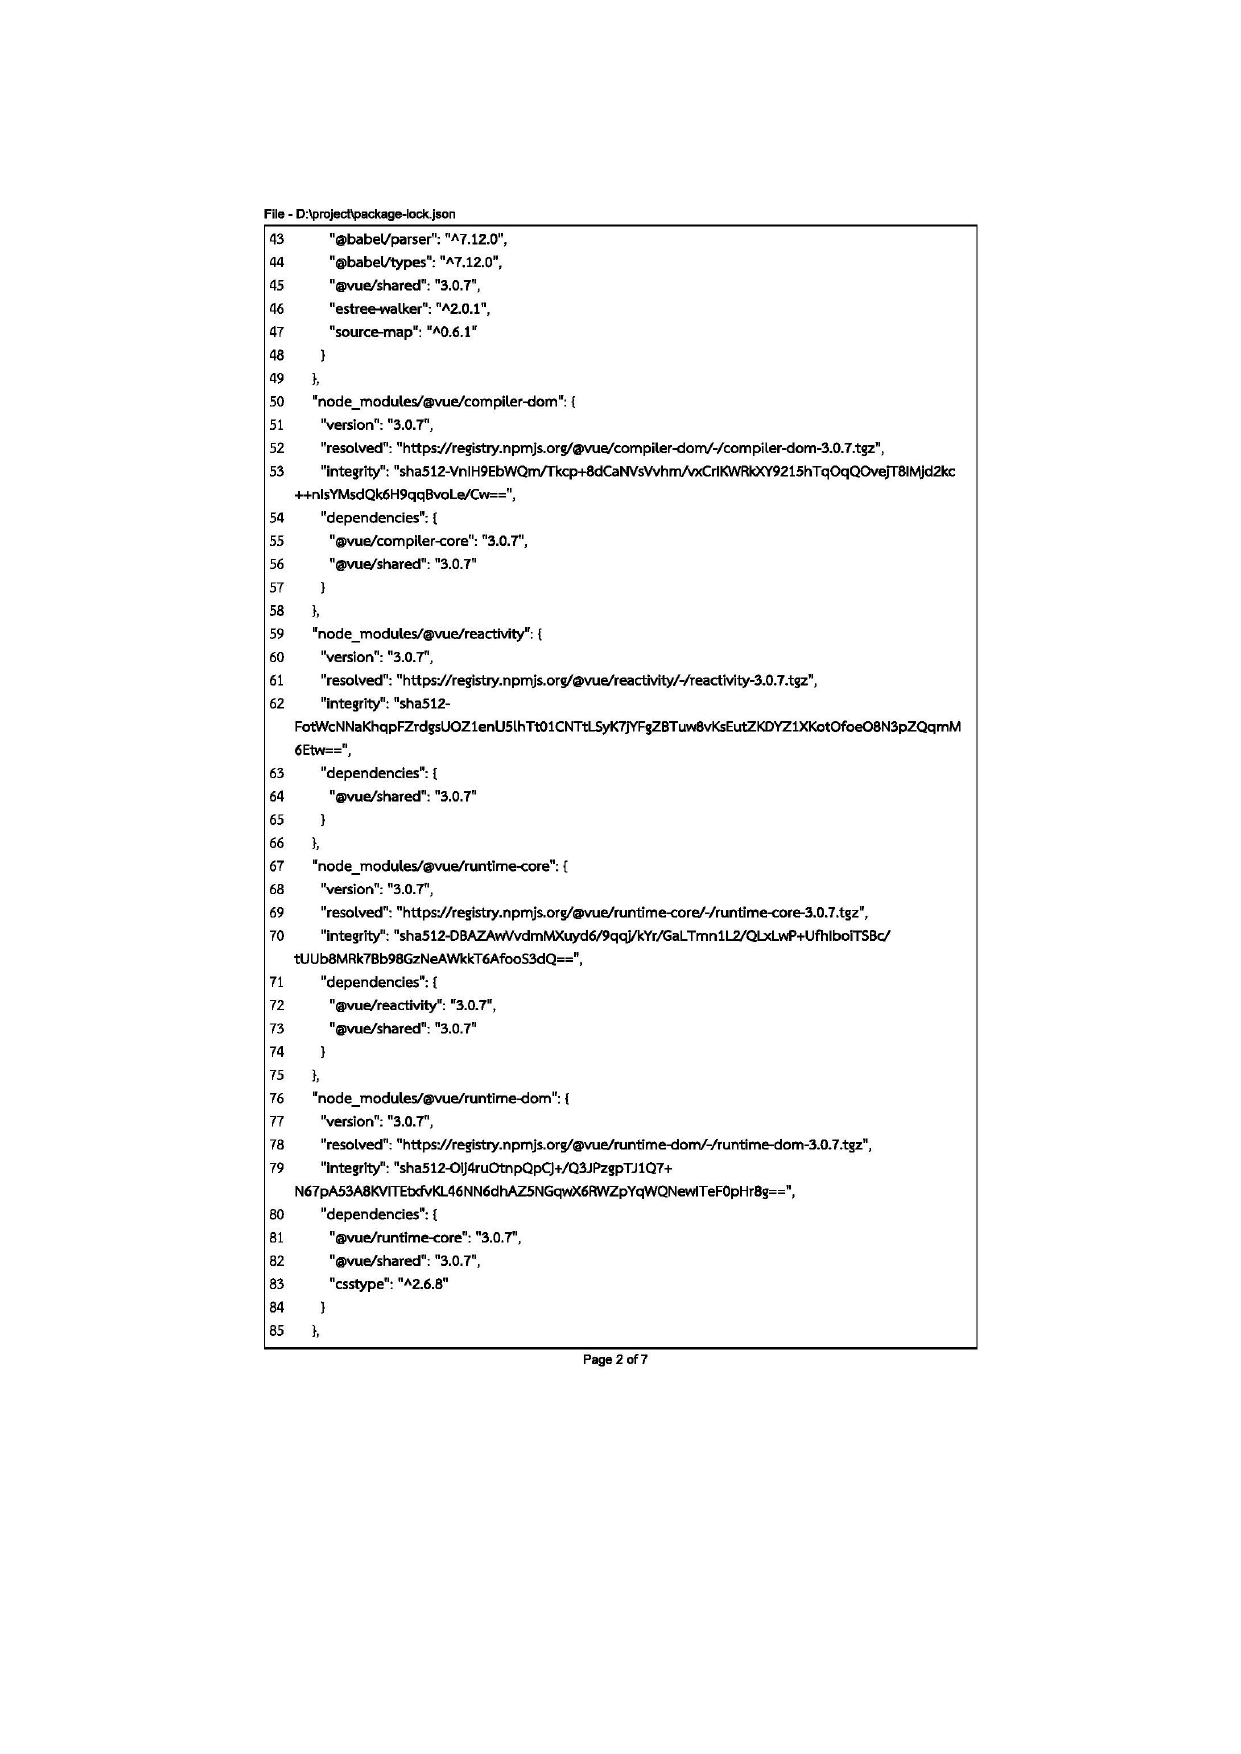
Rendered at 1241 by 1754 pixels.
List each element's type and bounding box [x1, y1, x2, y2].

picture [150, 150, 1091, 1480]
